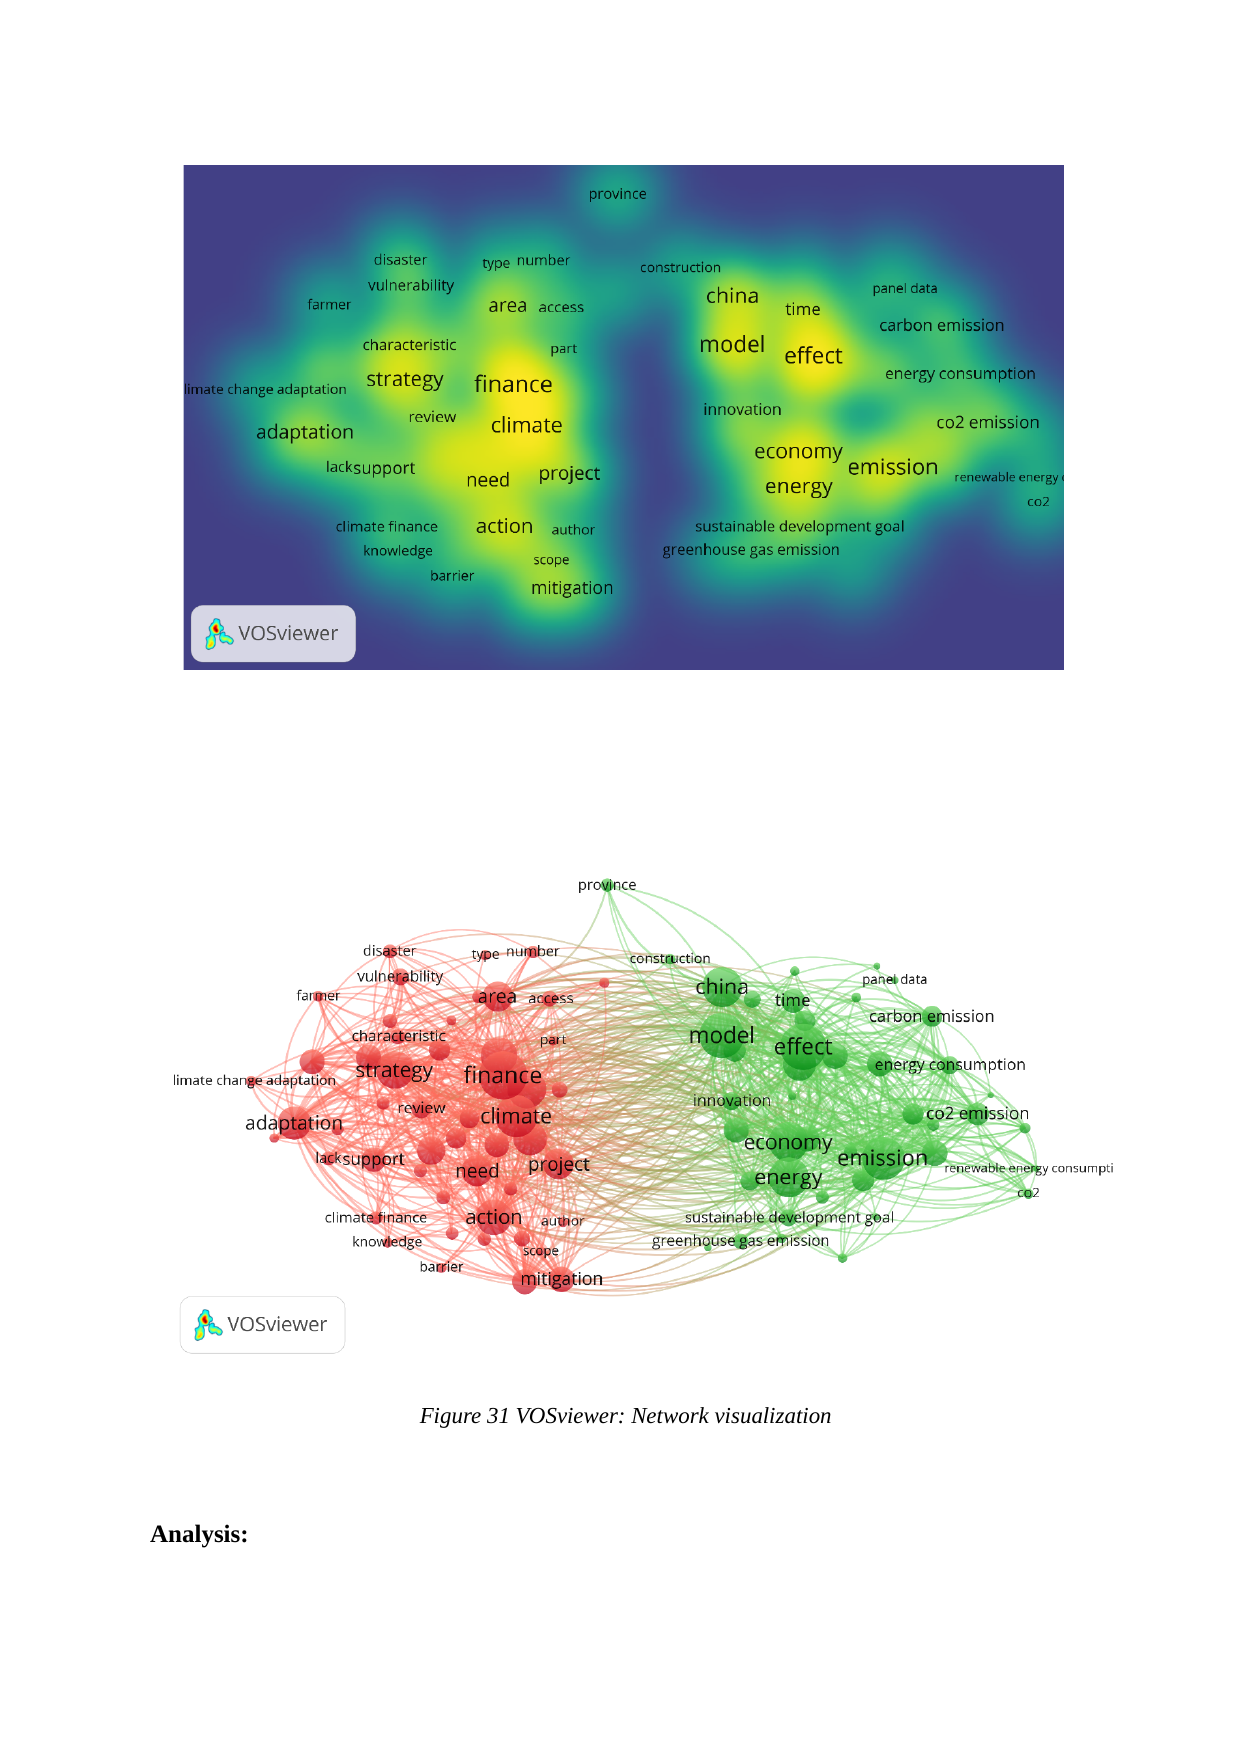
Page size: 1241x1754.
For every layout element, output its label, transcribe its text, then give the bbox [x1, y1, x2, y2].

picture [172, 805, 1114, 1361]
picture [183, 165, 1064, 670]
text Analysis: [150, 1519, 1090, 1548]
